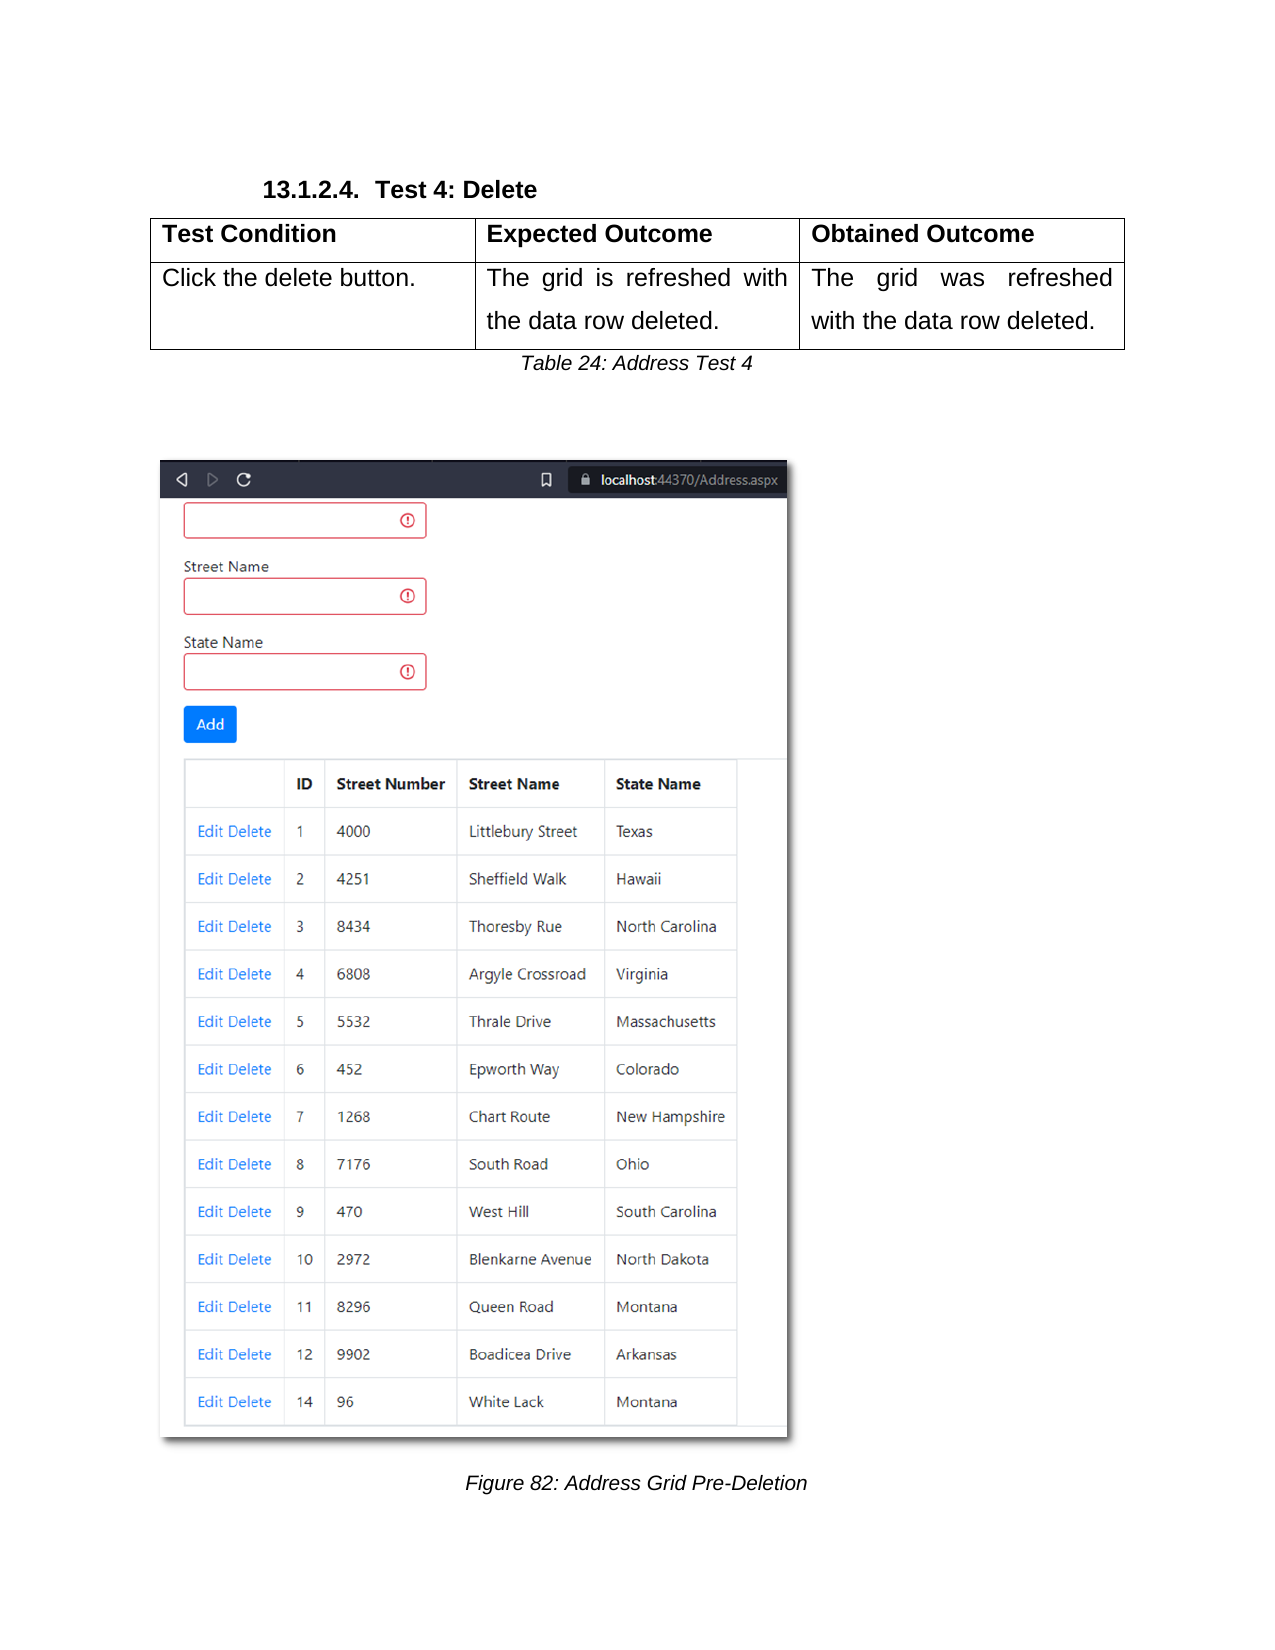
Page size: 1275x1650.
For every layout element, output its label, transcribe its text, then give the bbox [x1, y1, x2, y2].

picture [156, 456, 799, 1449]
table_header Test Condition [151, 219, 475, 262]
table_header Obtained Outcome [800, 219, 1124, 262]
text Table : Address Test 4 [150, 350, 1125, 374]
table_cell The grid is refreshed with the data row deleted. [476, 263, 799, 349]
text Figure : Address Grid Pre-Deletion [150, 1471, 1125, 1495]
table_cell Click the delete button. [151, 263, 475, 349]
table_cell The grid was refreshed with the data row deleted. [800, 263, 1124, 349]
table_header Expected Outcome [476, 219, 799, 262]
subtitle Test 4: Delete [262, 175, 1125, 204]
